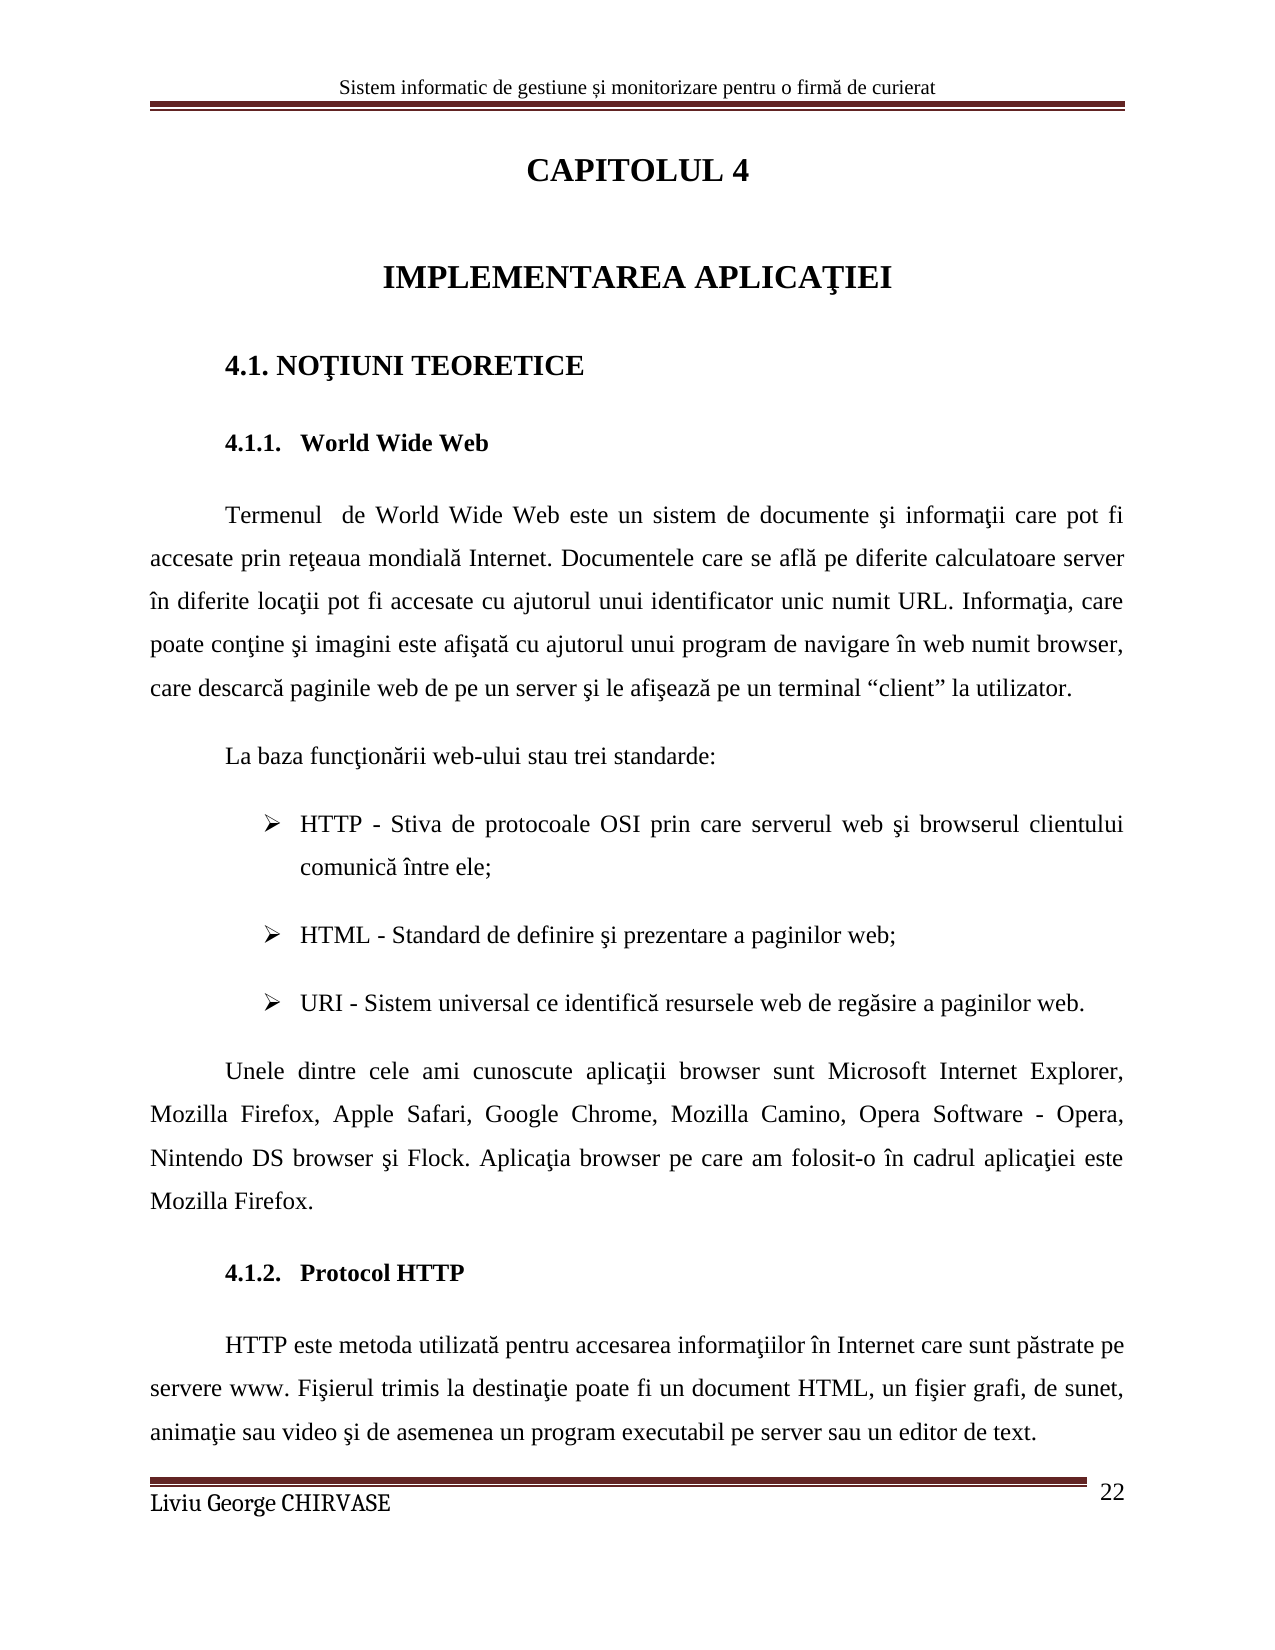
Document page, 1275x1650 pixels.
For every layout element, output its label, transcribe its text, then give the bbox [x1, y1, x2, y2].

list URI - Sistem universal ce identifică resursele web de regăsire a paginilor web. [262, 988, 1125, 1017]
list HTTP - Stiva de protocoale OSI prin care serverul web şi browserul clientului comunică între ele; [262, 809, 1125, 881]
subtitle IMPLEMENTAREA APLICAŢIEI [150, 257, 1125, 296]
subtitle 4.1.2. Protocol HTTP [225, 1258, 1125, 1287]
text Unele dintre cele ami cunoscute aplicaţii browser sunt Microsoft Internet Explorer, Mozilla Firefox, Apple Safari, Google Chrome, Mozilla Camino, Opera Software - Opera, Nintendo DS browser şi Flock. Aplicaţia browser pe care am folosit-o în cadrul aplicaţiei este Mozilla Firefox. [150, 1056, 1125, 1214]
subtitle 4.1. NOŢIUNI TEORETICE [225, 348, 1125, 382]
text HTTP este metoda utilizată pentru accesarea informaţiilor în Internet care sunt păstrate pe servere www. Fişierul trimis la destinaţie poate fi un document HTML, un fişier grafi, de sunet, animaţie sau video şi de asemenea un program executabil pe server sau un editor de text. [150, 1330, 1125, 1445]
subtitle CAPITOLUL 4 [150, 150, 1125, 188]
list HTML - Standard de definire şi prezentare a paginilor web; [262, 920, 1125, 949]
text Termenul de World Wide Web este un sistem de documente şi informaţii care pot fi accesate prin reţeaua mondială Internet. Documentele care se află pe diferite calculatoare server în diferite locaţii pot fi accesate cu ajutorul unui identificator unic numit URL. Informaţia, care poate conţine şi imagini este afişată cu ajutorul unui program de navigare în web numit browser, care descarcă paginile web de pe un server şi le afişează pe un terminal “client” la utilizator. [150, 500, 1125, 701]
subtitle 4.1.1. World Wide Web [225, 428, 1125, 457]
text La baza funcţionării web-ului stau trei standarde: [150, 741, 1125, 769]
